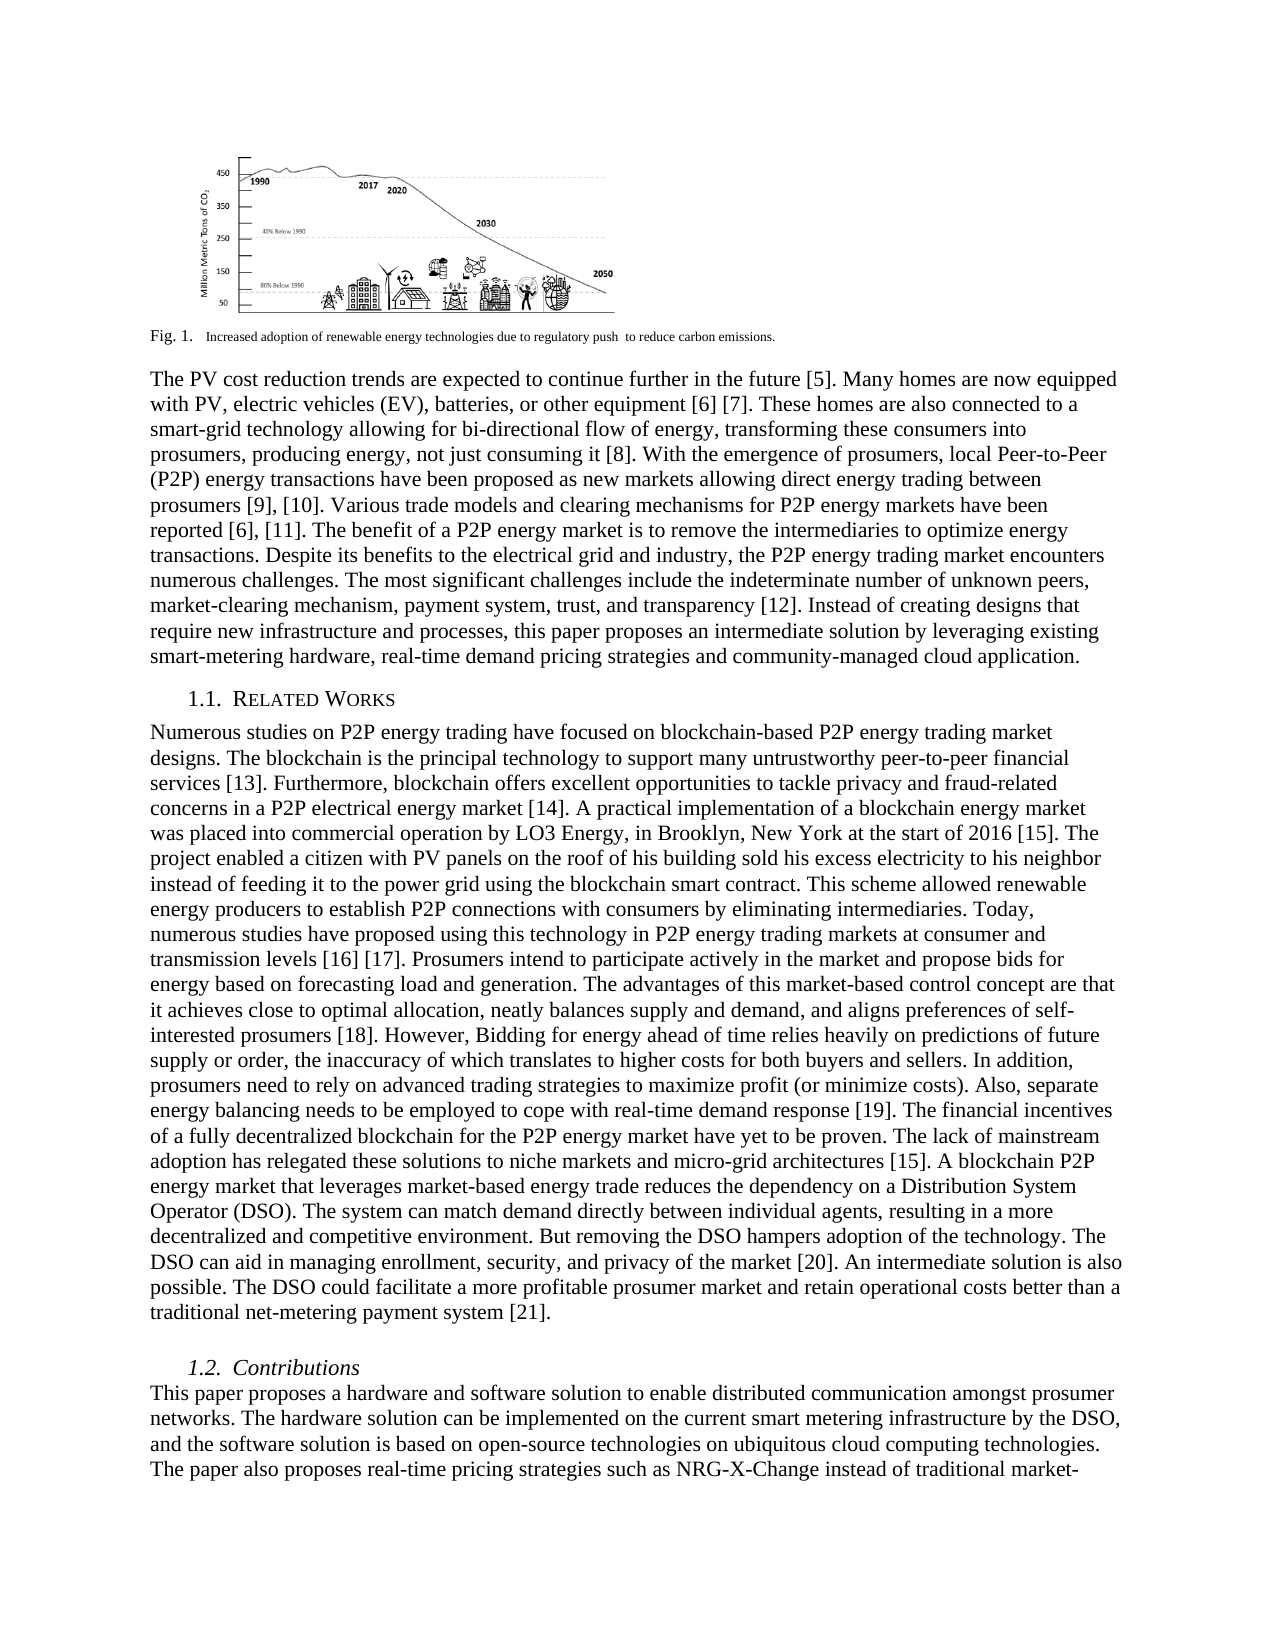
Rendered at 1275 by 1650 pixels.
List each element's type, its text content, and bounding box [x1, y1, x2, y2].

subtitle Contributions [187, 1354, 1125, 1380]
text The PV cost reduction trends are expected to continue further in the future [5]. Many homes are now equipped with PV, electric vehicles (EV), batteries, or other equipment [6] [7]. These homes are also connected to a smart-grid technology allowing for bi-directional flow of energy, transforming these consumers into prosumers, producing energy, not just consuming it [8]. With the emergence of prosumers, local Peer-to-Peer (P2P) energy transactions have been proposed as new markets allowing direct energy trading between prosumers [9], [10]. Various trade models and clearing mechanisms for P2P energy markets have been reported [6], [11]. The benefit of a P2P energy market is to remove the intermediaries to optimize energy transactions. Despite its benefits to the electrical grid and industry, the P2P energy trading market encounters numerous challenges. The most significant challenges include the indeterminate number of unknown peers, market-clearing mechanism, payment system, trust, and transparency [12]. Instead of creating designs that require new infrastructure and processes, this paper proposes an intermediate solution by leveraging existing smart-metering hardware, real-time demand pricing strategies and community-managed cloud application. [150, 366, 1125, 668]
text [150, 1380, 1125, 1481]
subtitle Related Works [187, 685, 1125, 711]
text Increased adoption of renewable energy technologies due to regulatory push to reduce carbon emissions. [150, 326, 1125, 345]
text Numerous studies on P2P energy trading have focused on blockchain-based P2P energy trading market designs. The blockchain is the principal technology to support many untrustworthy peer-to-peer financial services [13]. Furthermore, blockchain offers excellent opportunities to tackle privacy and fraud-related concerns in a P2P electrical energy market [14]. A practical implementation of a blockchain energy market was placed into commercial operation by LO3 Energy, in Brooklyn, New York at the start of 2016 [15]. The project enabled a citizen with PV panels on the roof of his building sold his excess electricity to his neighbor instead of feeding it to the power grid using the blockchain smart contract. This scheme allowed renewable energy producers to establish P2P connections with consumers by eliminating intermediaries. Today, numerous studies have proposed using this technology in P2P energy trading markets at consumer and transmission levels [16] [17]. Prosumers intend to participate actively in the market and propose bids for energy based on forecasting load and generation. The advantages of this market-based control concept are that it achieves close to optimal allocation, neatly balances supply and demand, and aligns preferences of self-interested prosumers [18]. However, Bidding for energy ahead of time relies heavily on predictions of future supply or order, the inaccuracy of which translates to higher costs for both buyers and sellers. In addition, prosumers need to rely on advanced trading strategies to maximize profit (or minimize costs). Also, separate energy balancing needs to be employed to cope with real-time demand response [19]. The financial incentives of a fully decentralized blockchain for the P2P energy market have yet to be proven. The lack of mainstream adoption has relegated these solutions to niche markets and micro-grid architectures [15]. A blockchain P2P energy market that leverages market-based energy trade reduces the dependency on a Distribution System Operator (DSO). The system can match demand directly between individual agents, resulting in a more decentralized and competitive environment. But removing the DSO hampers adoption of the technology. The DSO can aid in managing enrollment, security, and privacy of the market [20]. An intermediate solution is also possible. The DSO could facilitate a more profitable prosumer market and retain operational costs better than a traditional net-metering payment system [21]. [150, 719, 1125, 1324]
